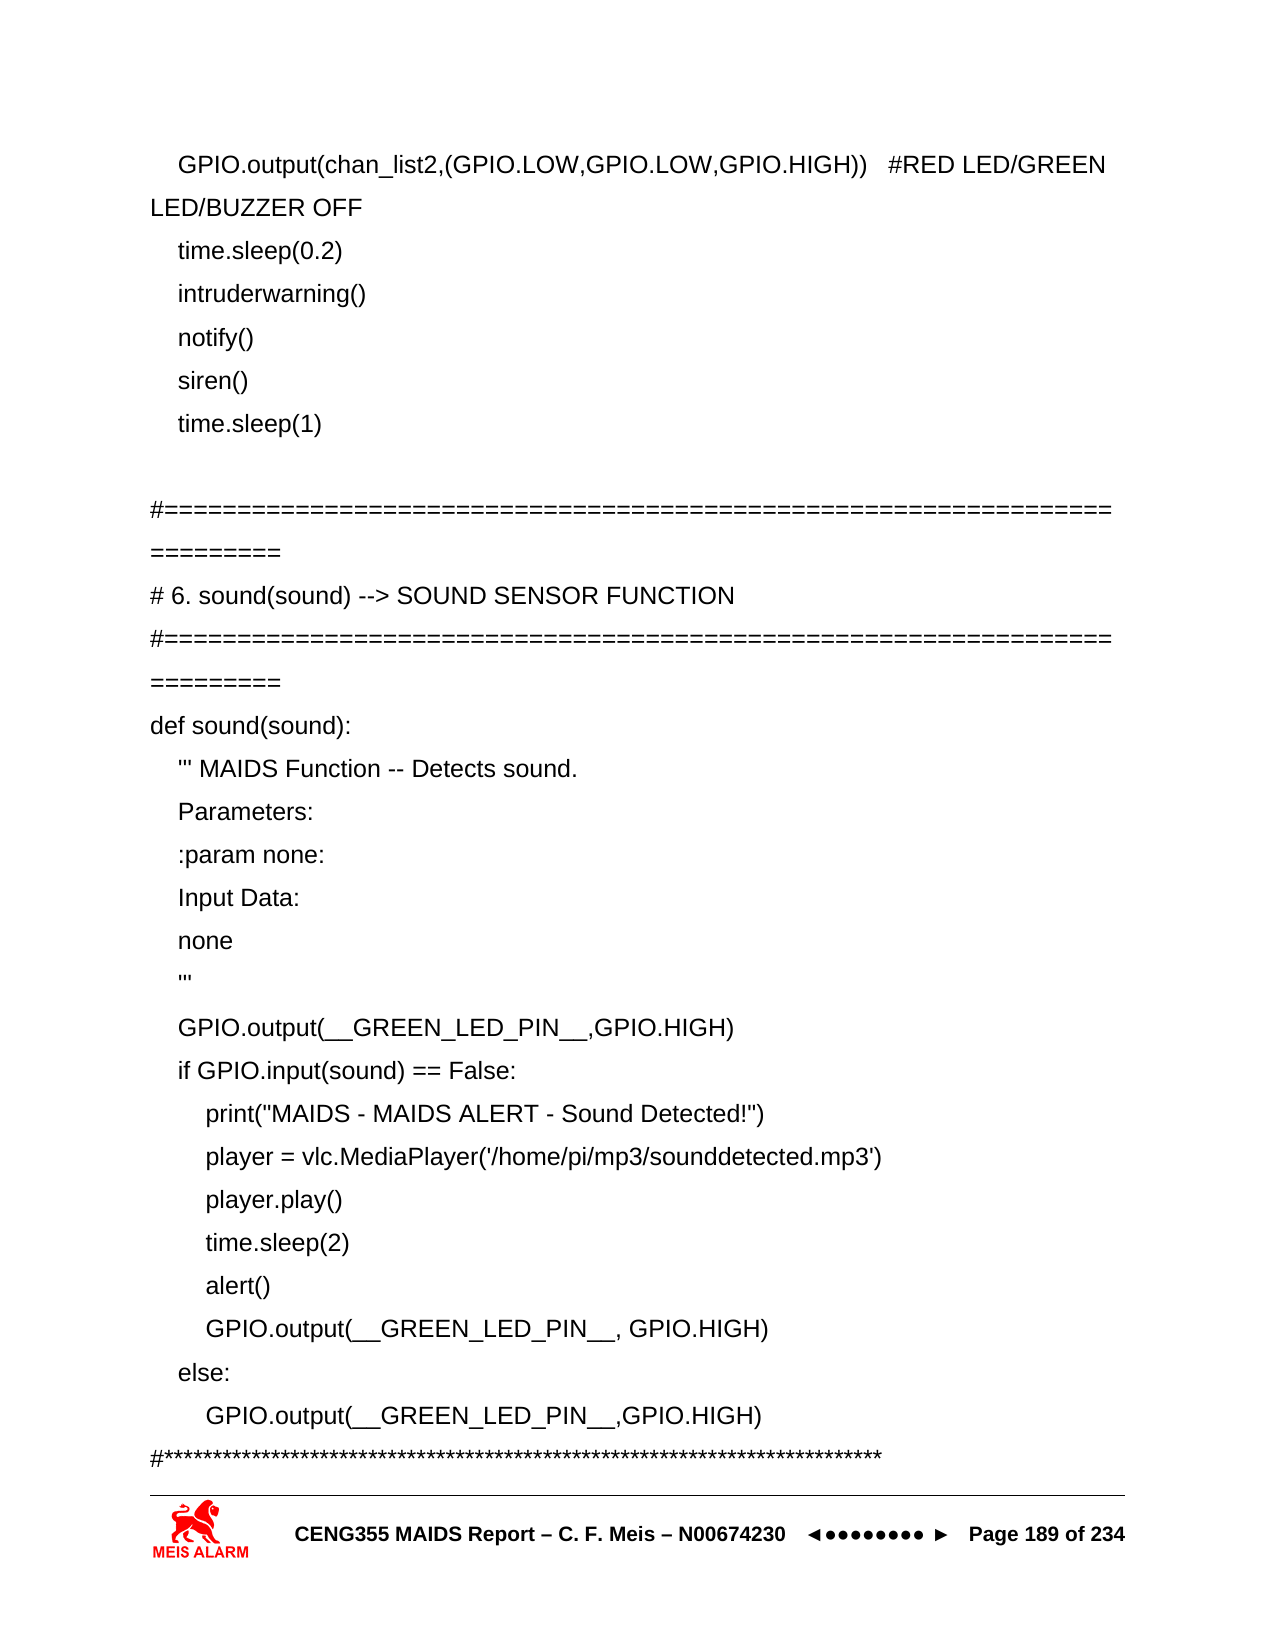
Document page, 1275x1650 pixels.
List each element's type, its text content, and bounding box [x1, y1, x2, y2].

text player = vlc.MediaPlayer('/home/pi/mp3/sounddetected.mp3') [150, 1142, 1125, 1171]
text ''' MAIDS Function -- Detects sound. [150, 754, 1125, 782]
text Parameters: [150, 797, 1125, 826]
text :param none: [150, 840, 1125, 869]
text notify() [150, 322, 1125, 351]
text GPIO.output(__GREEN_LED_PIN__,GPIO.HIGH) [150, 1012, 1125, 1041]
text GPIO.output(chan_list2,(GPIO.LOW,GPIO.LOW,GPIO.HIGH)) #RED LED/GREEN LED/BUZZER OFF [150, 150, 1125, 222]
text alert() [150, 1271, 1125, 1300]
picture [150, 1498, 253, 1561]
text player.play() [150, 1185, 1125, 1214]
text time.sleep(1) [150, 409, 1125, 437]
text print("MAIDS - MAIDS ALERT - Sound Detected!") [150, 1099, 1125, 1127]
text #************************************************************************** [150, 1444, 1125, 1472]
text def sound(sound): [150, 711, 1125, 739]
text GPIO.output(__GREEN_LED_PIN__,GPIO.HIGH) [150, 1401, 1125, 1429]
text none [150, 926, 1125, 955]
text time.sleep(2) [150, 1228, 1125, 1257]
text # 6. sound(sound) --> SOUND SENSOR FUNCTION [150, 581, 1125, 610]
text intruderwarning() [150, 279, 1125, 308]
text else: [150, 1357, 1125, 1386]
text time.sleep(0.2) [150, 236, 1125, 265]
text GPIO.output(__GREEN_LED_PIN__, GPIO.HIGH) [150, 1314, 1125, 1343]
text ''' [150, 969, 1125, 998]
text siren() [150, 366, 1125, 394]
text Input Data: [150, 883, 1125, 912]
text #========================================================================== [150, 495, 1125, 567]
text #========================================================================== [150, 624, 1125, 696]
text if GPIO.input(sound) == False: [150, 1056, 1125, 1084]
